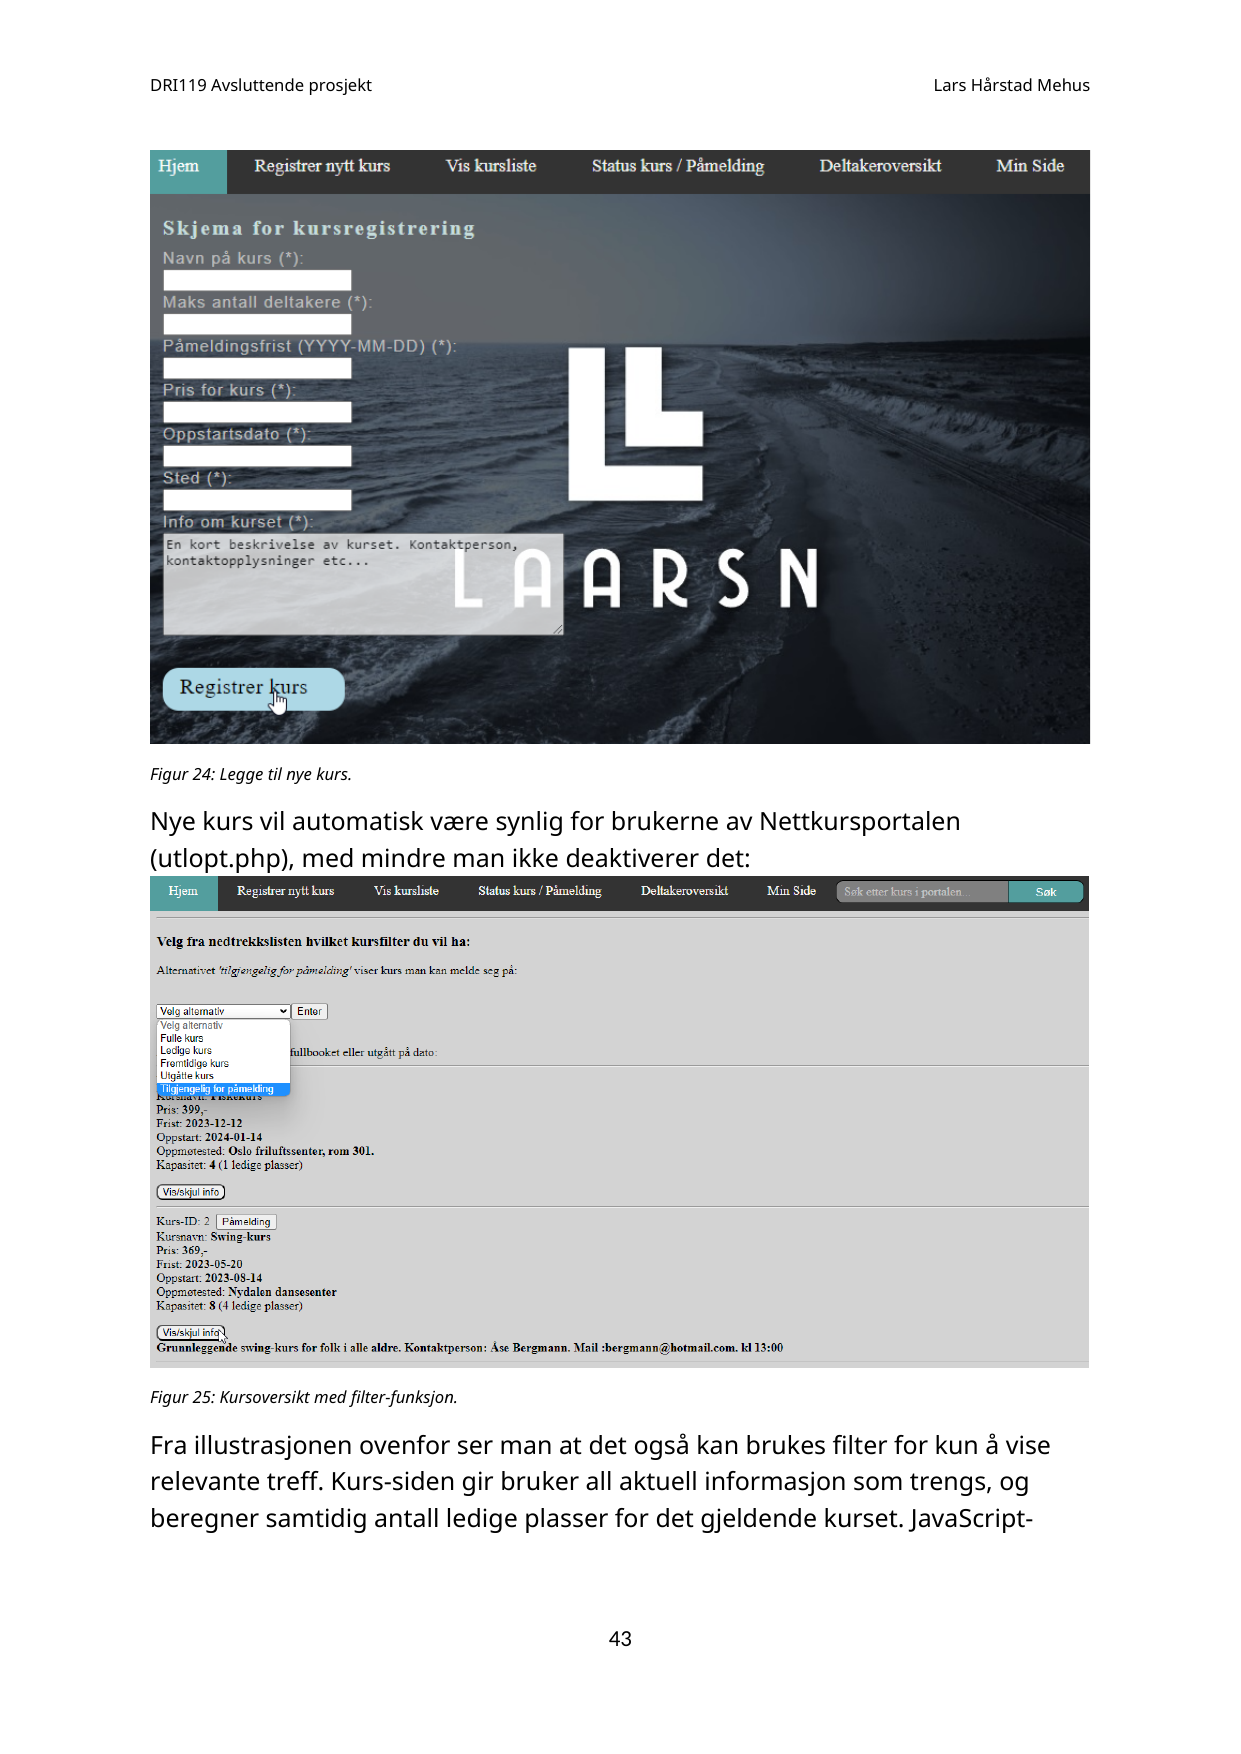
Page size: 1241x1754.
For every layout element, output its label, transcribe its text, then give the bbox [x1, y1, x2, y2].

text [150, 1427, 1090, 1535]
text Figur 25: Kursoversikt med filter-funksjon. [150, 1386, 1090, 1409]
picture [150, 150, 1091, 744]
picture [150, 876, 1089, 1368]
text Figur 24: Legge til nye kurs. [150, 762, 1090, 785]
